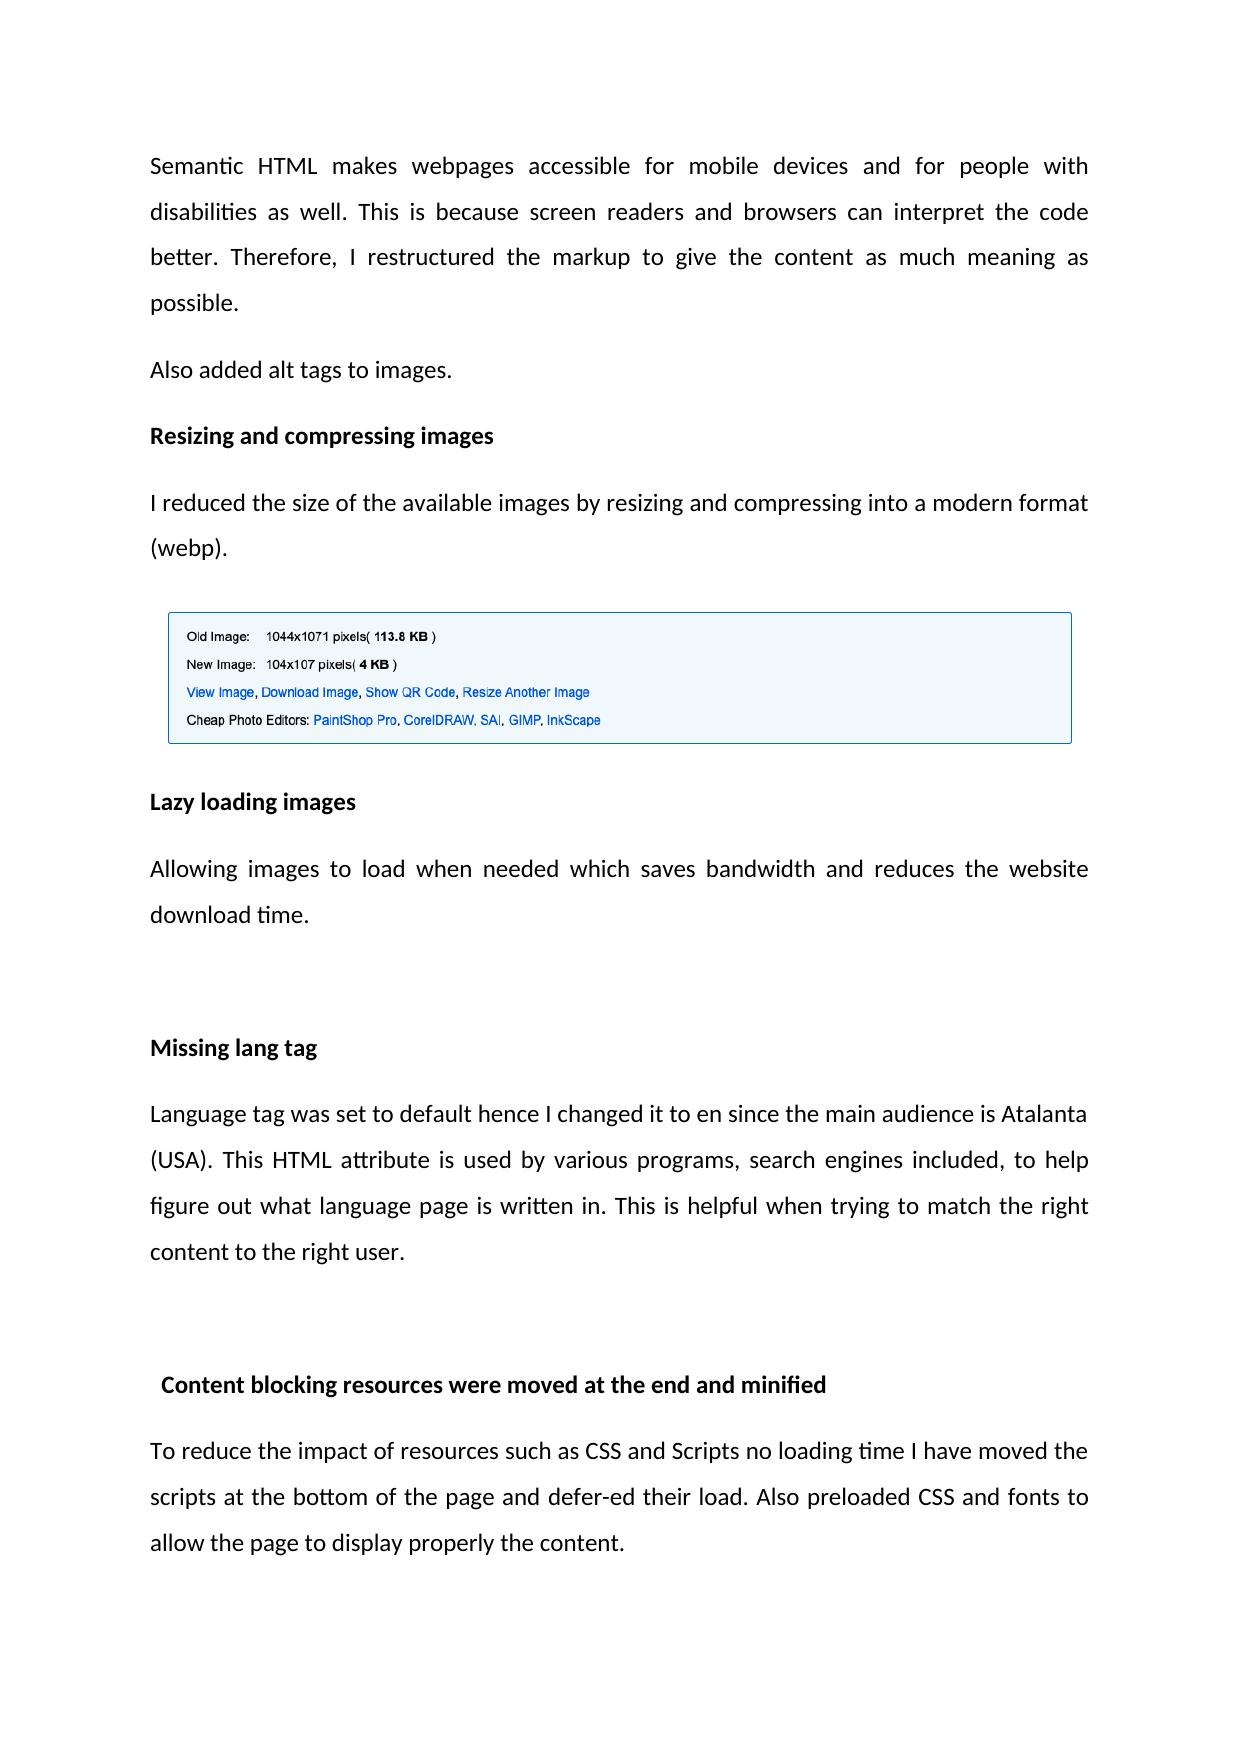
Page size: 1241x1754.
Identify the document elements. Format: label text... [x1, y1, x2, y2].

text Semantic HTML makes webpages accessible for mobile devices and for people with disabilities as well. This is because screen readers and browsers can interpret the code better. Therefore, I restructured the markup to give the content as much meaning as possible. [150, 150, 1090, 318]
text I reduced the size of the available images by resizing and compressing into a modern format (webp). [150, 487, 1090, 563]
text Language tag was set to default hence I changed it to en since the main audience is Atalanta (USA). This HTML attribute is used by various programs, search engines included, to help figure out what language page is written in. This is helpful when trying to match the right content to the right user. [150, 1098, 1090, 1266]
text To reduce the impact of resources such as CSS and Scripts no loading time I have moved the scripts at the bottom of the page and defer-ed their load. Also preloaded CSS and fonts to allow the page to display properly the content. [150, 1435, 1090, 1557]
text Content blocking resources were moved at the end and minified [150, 1369, 1090, 1399]
text Missing lang tag [150, 1032, 1090, 1062]
picture [150, 599, 1090, 751]
text Resizing and compressing images [150, 420, 1090, 451]
text Also added alt tags to images. [150, 354, 1090, 384]
text Allowing images to load when needed which saves bandwidth and reduces the website download time. [150, 853, 1090, 929]
text Lazy loading images [150, 787, 1090, 817]
